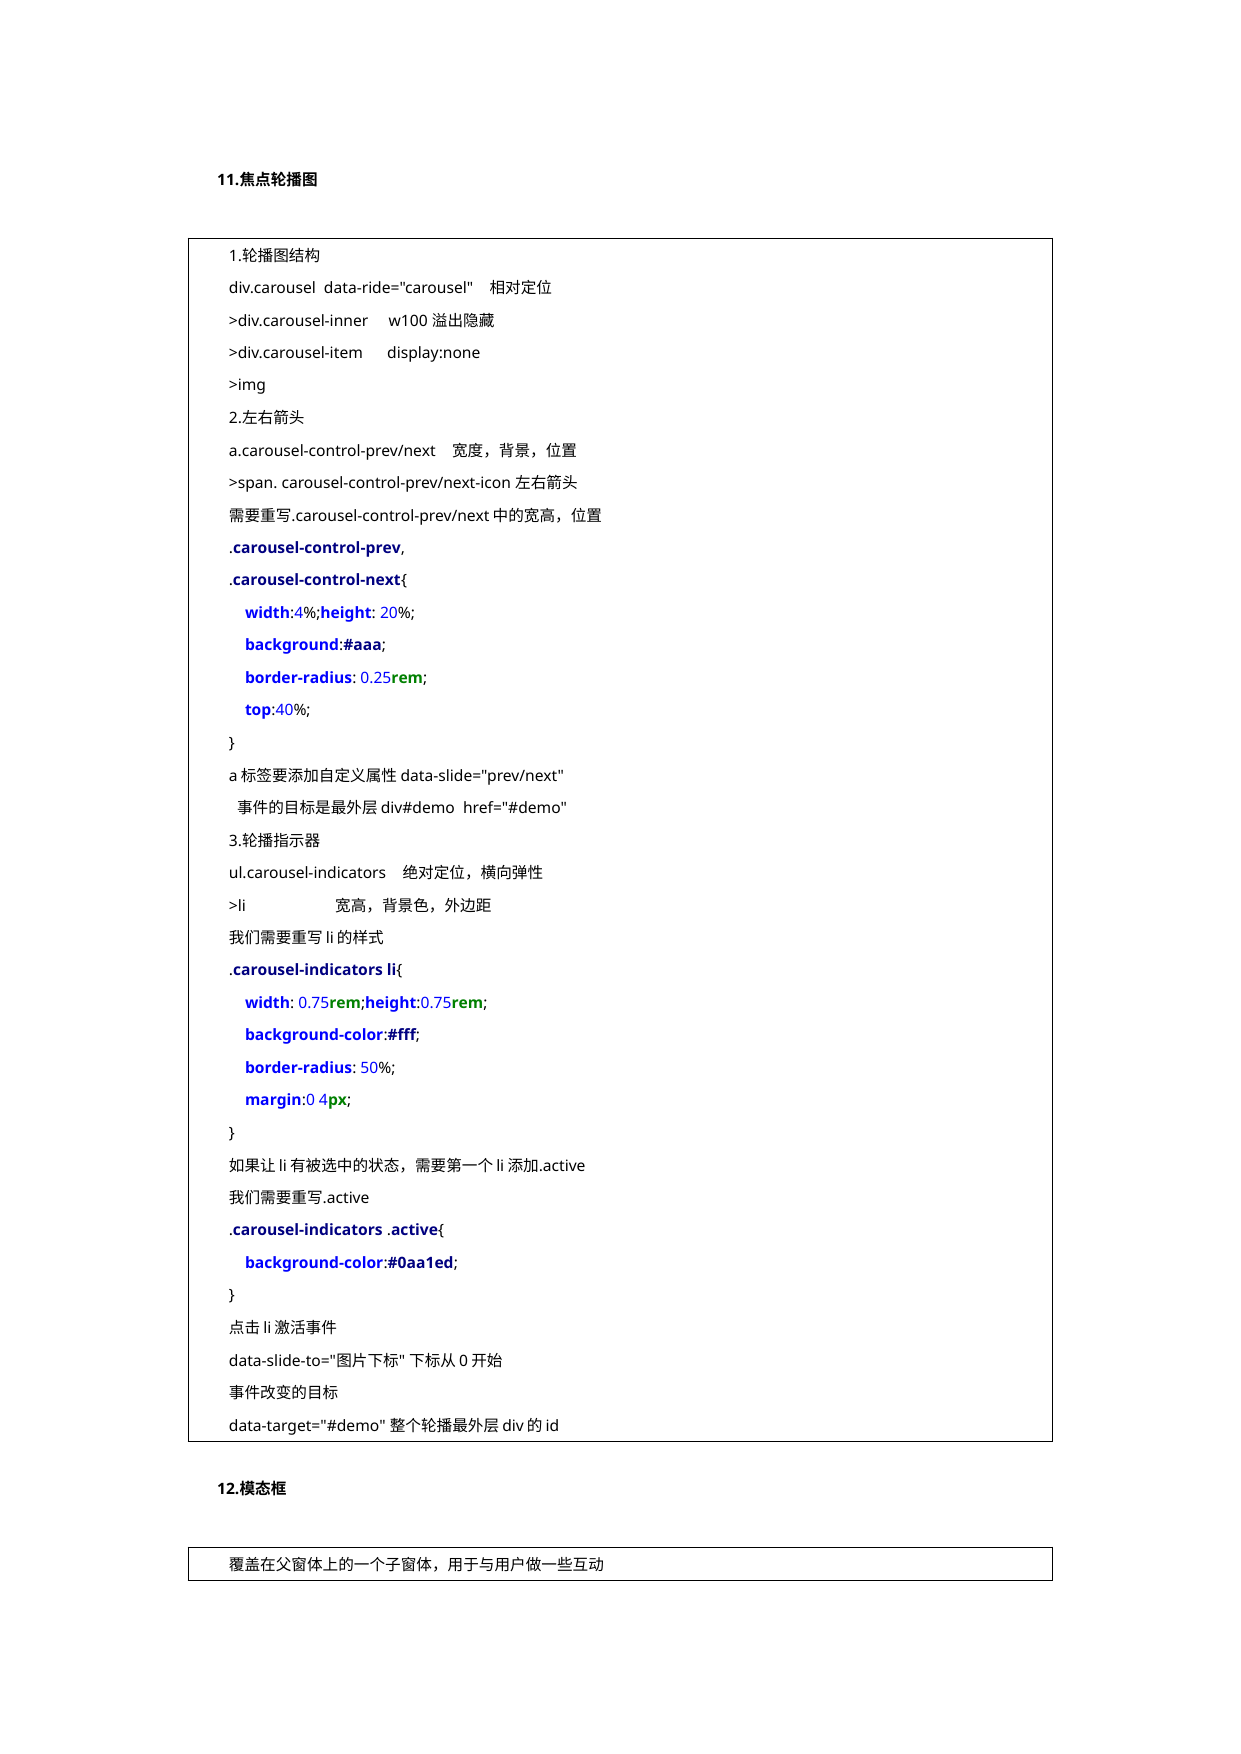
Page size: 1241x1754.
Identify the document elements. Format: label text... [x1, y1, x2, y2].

subtitle 11.焦点轮播图 [217, 162, 1053, 194]
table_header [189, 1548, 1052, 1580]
subtitle 12.模态框 [217, 1471, 1053, 1504]
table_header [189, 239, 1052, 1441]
